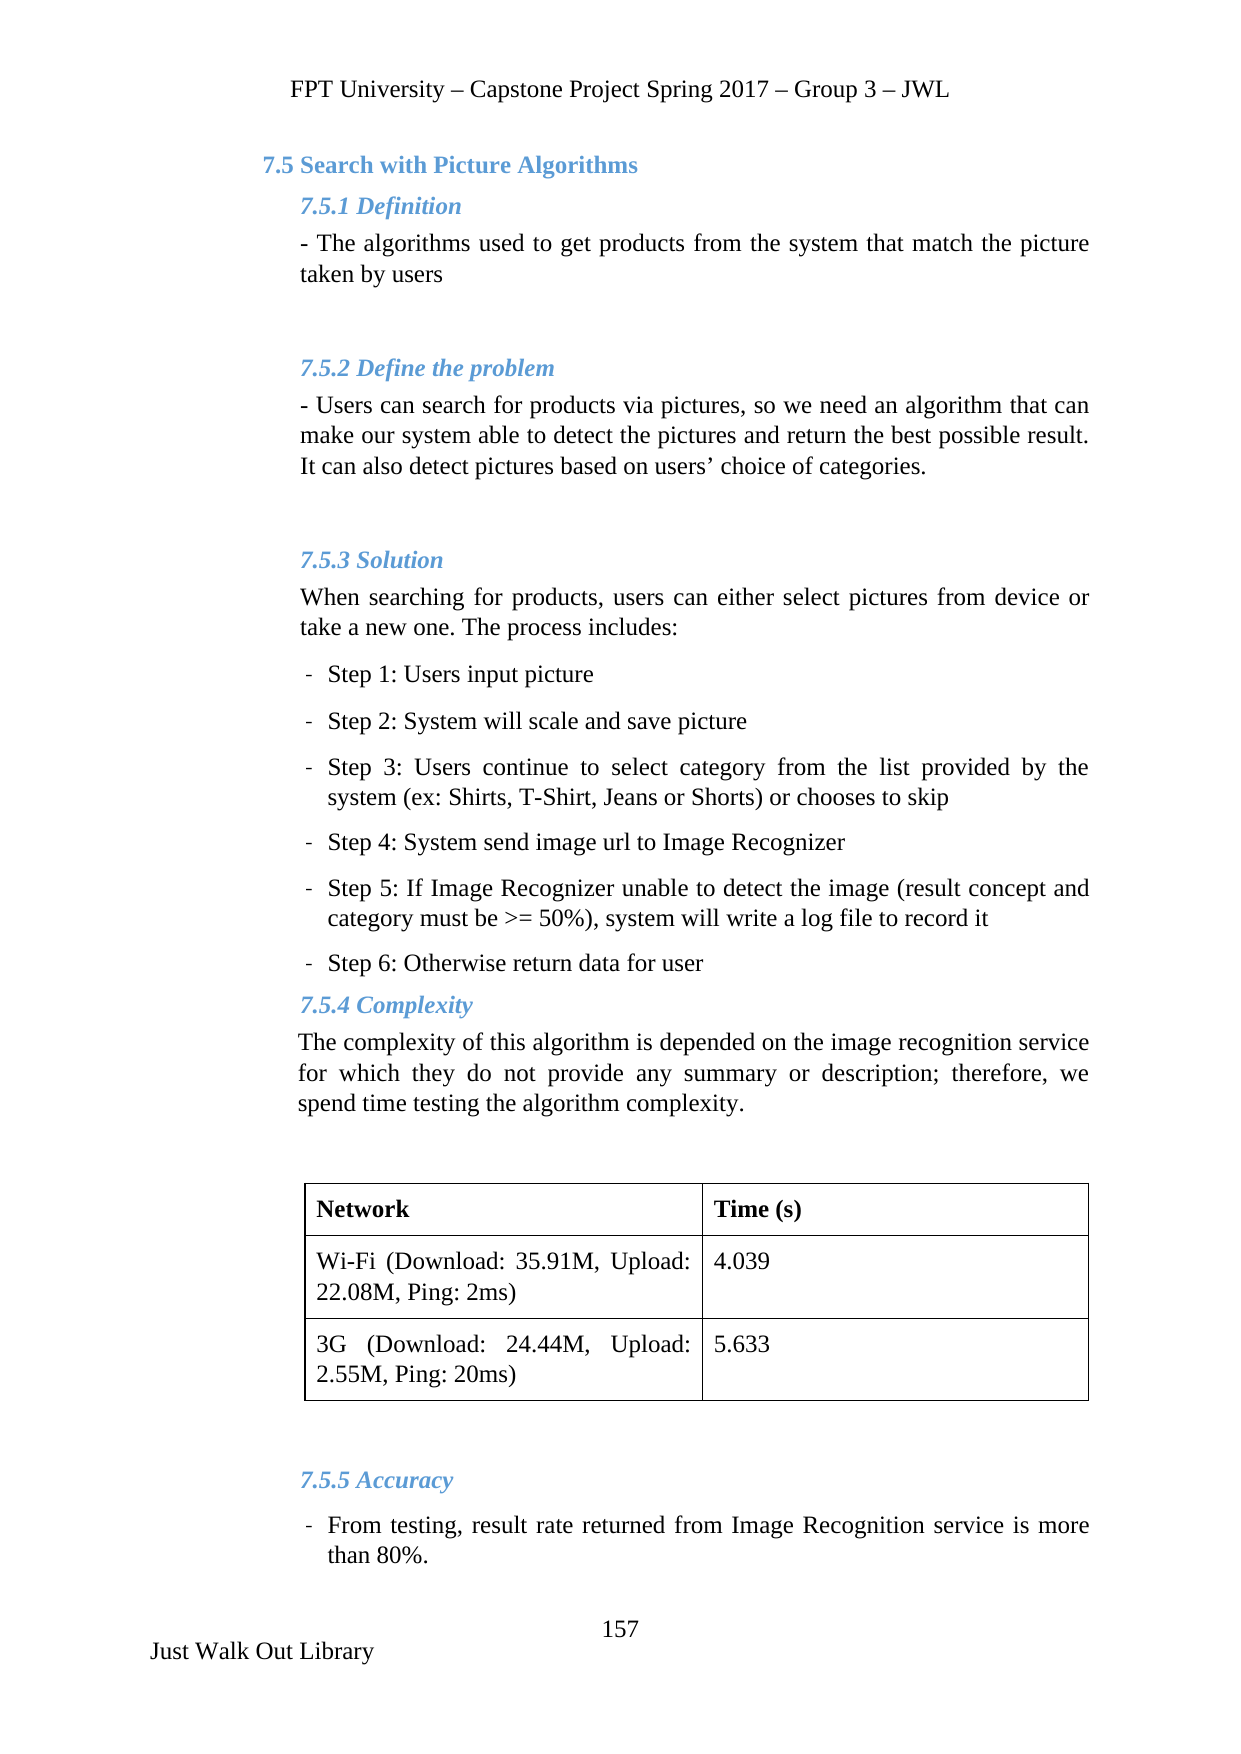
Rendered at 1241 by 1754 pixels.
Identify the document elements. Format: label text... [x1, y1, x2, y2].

list Step 1: Users input picture [304, 659, 1090, 689]
text The complexity of this algorithm is depended on the image recognition service for which they do not provide any summary or description; therefore, we spend time testing the algorithm complexity. [298, 1027, 1090, 1117]
subtitle Definition [300, 191, 1090, 220]
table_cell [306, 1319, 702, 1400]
list Step 6: Otherwise return data for user [304, 948, 1090, 978]
subtitle Accuracy [300, 1465, 1090, 1494]
text - The algorithms used to get products from the system that match the picture taken by users [300, 228, 1090, 287]
text When searching for products, users can either select pictures from device or take a new one. The process includes: [300, 582, 1090, 641]
list Step 4: System send image url to Image Recognizer [304, 827, 1090, 857]
subtitle Complexity [300, 990, 1090, 1019]
text - Users can search for products via pictures, so we need an algorithm that can make our system able to detect the pictures and return the best possible result. It can also detect pictures based on users’ choice of categories. [300, 390, 1090, 479]
subtitle Search with Picture Algorithms [262, 150, 1090, 179]
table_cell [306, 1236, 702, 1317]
list From testing, result rate returned from Image Recognition service is more than 80%. [304, 1510, 1090, 1569]
subtitle Define the problem [300, 353, 1090, 382]
list Step 3: Users continue to select category from the list provided by the system (ex: Shirts, T-Shirt, Jeans or Shorts) or chooses to skip [304, 752, 1090, 810]
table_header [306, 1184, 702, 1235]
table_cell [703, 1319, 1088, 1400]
list Step 5: If Image Recognizer unable to detect the image (result concept and category must be >= 50%), system will write a log file to record it [304, 873, 1090, 932]
list Step 2: System will scale and save picture [304, 706, 1090, 735]
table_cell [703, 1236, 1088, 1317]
subtitle Solution [300, 545, 1090, 574]
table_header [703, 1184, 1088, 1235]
